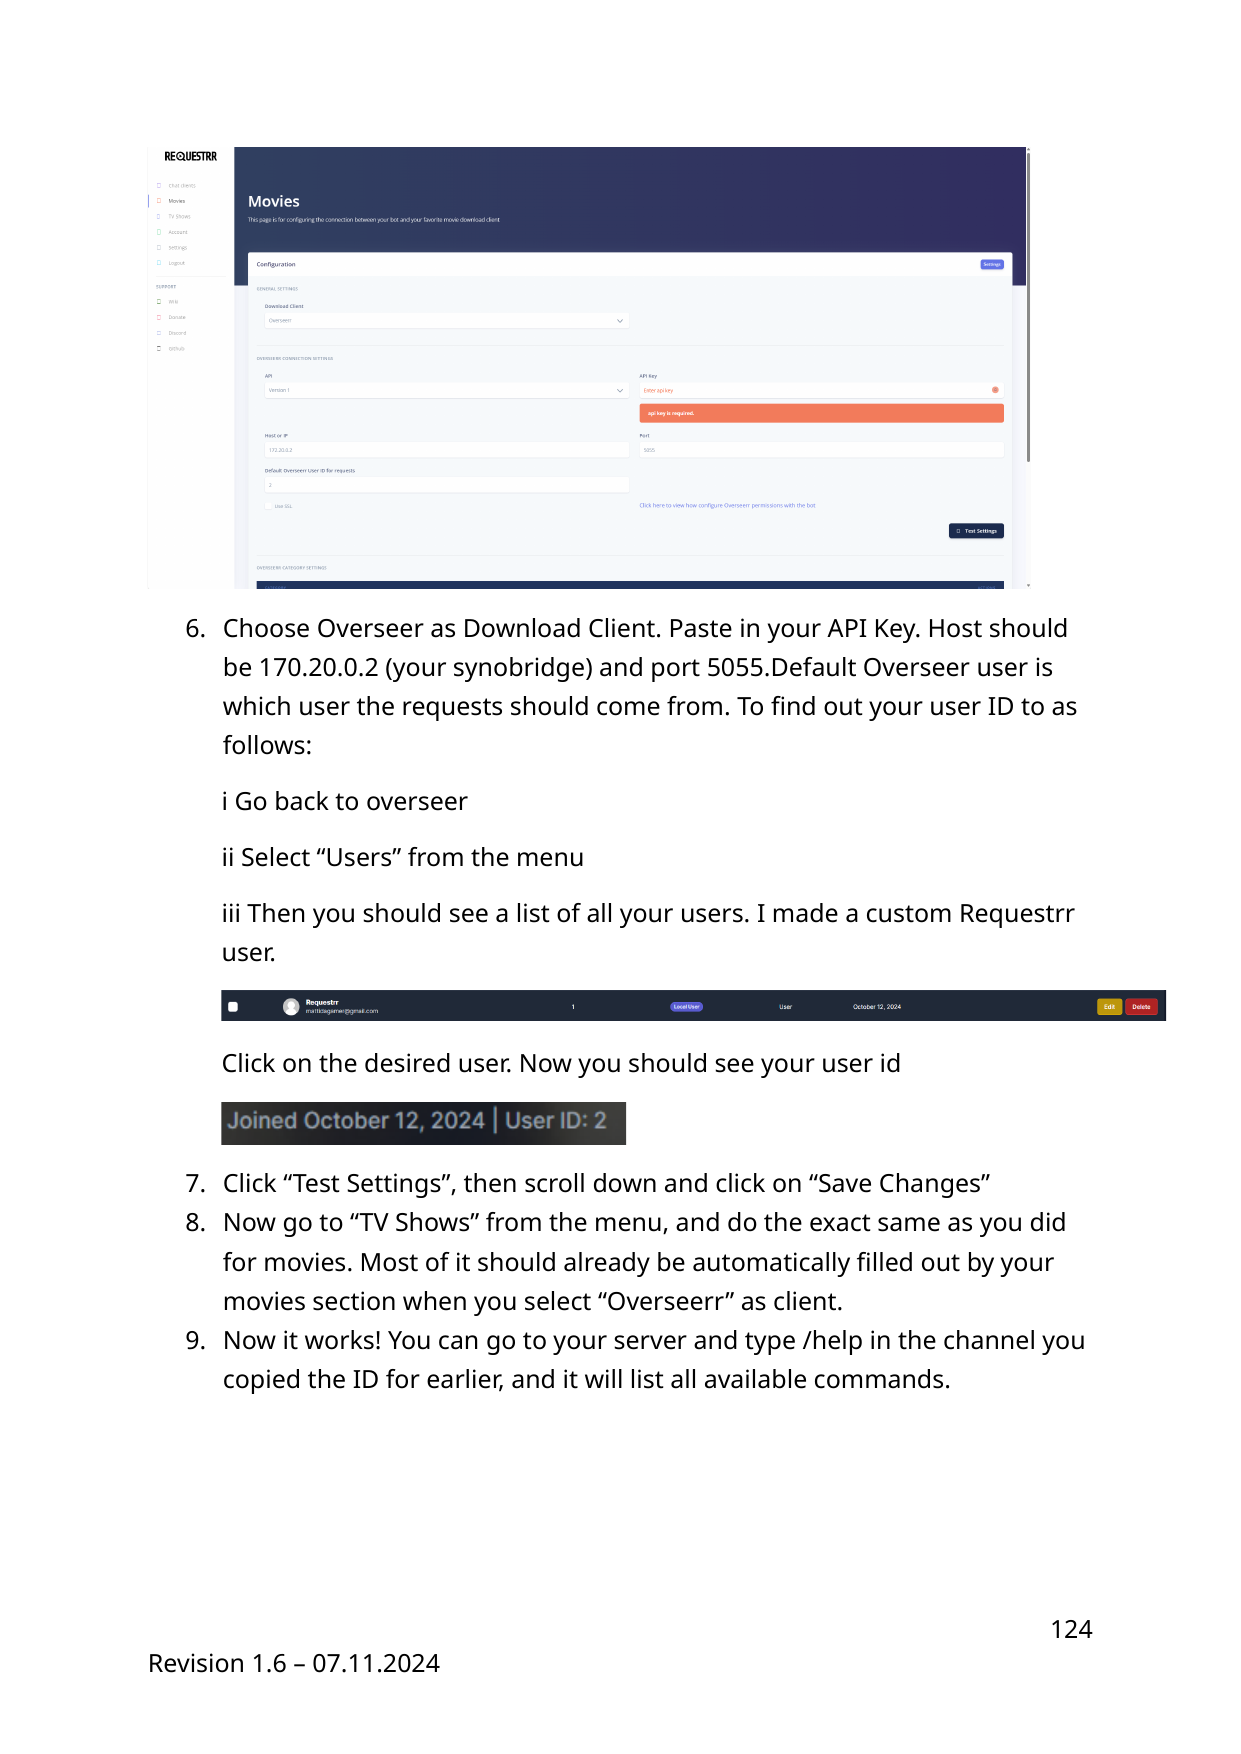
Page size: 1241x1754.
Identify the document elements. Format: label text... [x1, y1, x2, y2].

list Now it works! You can go to your server and type /help in the channel you copied the ID for earlier, and it will list all available commands. [185, 1323, 1093, 1396]
picture [221, 1102, 627, 1145]
picture [221, 990, 1167, 1021]
text ii Select “Users” from the menu [221, 839, 1093, 873]
picture [147, 147, 1031, 589]
text i Go back to overseer [221, 784, 1093, 818]
list Choose Overseer as Download Client. Paste in your API Key. Host should be 170.20.0.2 (your synobridge) and port 5055.Default Overseer user is which user the requests should come from. To find out your user ID to as follows: [185, 610, 1093, 762]
list Now go to “TV Shows” from the menu, and do the exact same as you did for movies. Most of it should already be automatically filled out by your movies section when you select “Overseerr” as client. [185, 1205, 1093, 1317]
text Click on the desired user. Now you should see your user id [221, 1046, 1093, 1080]
text iii Then you should see a list of all your users. I made a custom Requestrr user. [221, 895, 1093, 968]
list Click “Test Settings”, then scroll down and click on “Save Changes” [185, 1166, 1093, 1200]
